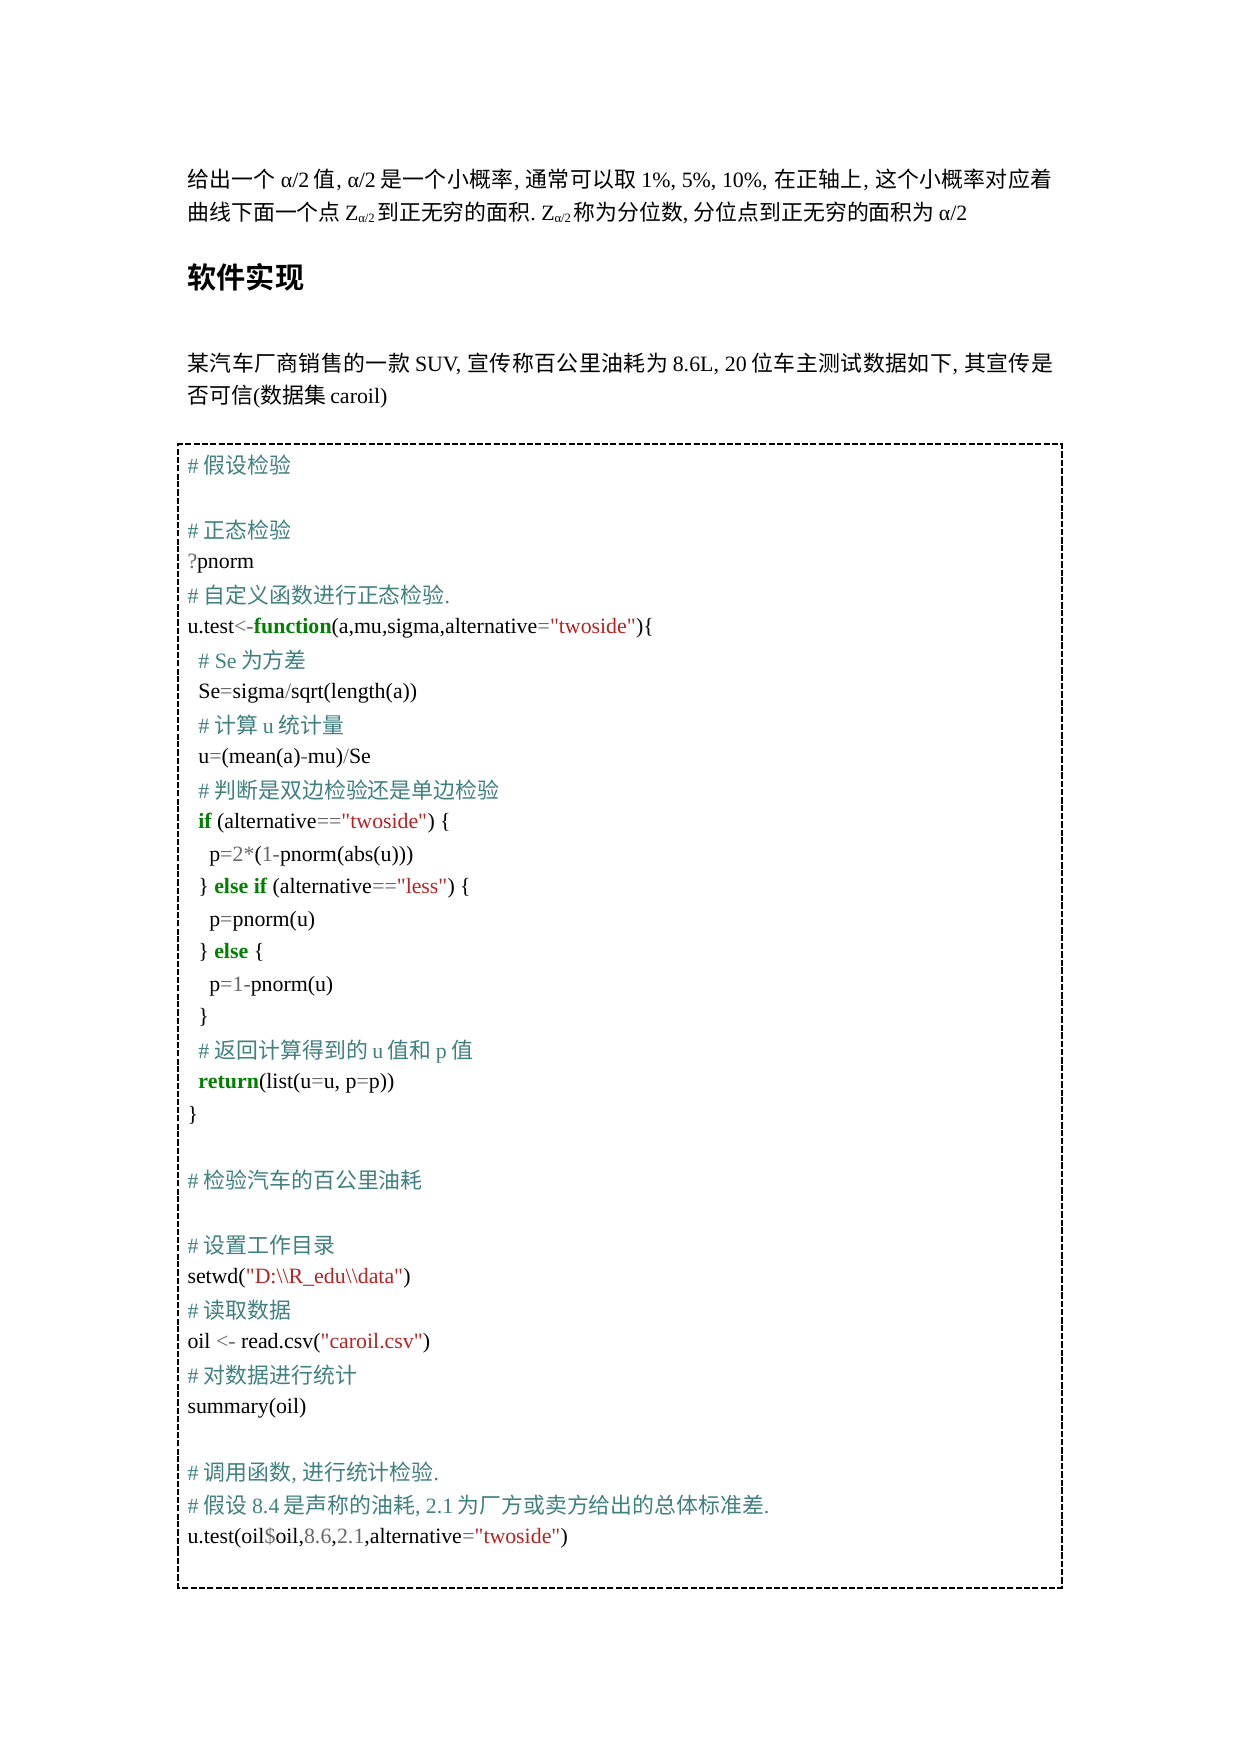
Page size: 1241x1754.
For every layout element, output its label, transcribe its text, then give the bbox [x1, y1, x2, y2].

text # 读取数据 [187, 1292, 1053, 1325]
text setwd("D:\\R_edu\\data") [187, 1260, 1053, 1292]
text return(list(u=u, p=p)) [187, 1065, 1053, 1097]
text summary(oil) [187, 1390, 1053, 1422]
text # Se为方差 [187, 642, 1053, 675]
text p=1-pnorm(u) [187, 967, 1053, 1000]
text ?pnorm [187, 545, 1053, 577]
text 给出一个α/2值, α/2是一个小概率, 通常可以取1%, 5%, 10%, 在正轴上, 这个小概率对应着曲线下面一个点Zα/2到正无穷的面积. Zα/2称为分位数, 分位点到正无穷的面积为α/2 [187, 162, 1053, 227]
text # 设置工作目录 [187, 1227, 1053, 1260]
text # 计算u统计量 [187, 707, 1053, 740]
text if (alternative=="twoside") { [187, 805, 1053, 837]
text u=(mean(a)-mu)/Se [187, 740, 1053, 772]
text } else { [187, 935, 1053, 967]
text oil <- read.csv("caroil.csv") [187, 1325, 1053, 1357]
text p=pnorm(u) [187, 902, 1053, 935]
subtitle 软件实现 [187, 243, 1053, 308]
text # 判断是双边检验还是单边检验 [187, 772, 1053, 805]
text 某汽车厂商销售的一款SUV, 宣传称百公里油耗为8.6L, 20位车主测试数据如下, 其宣传是否可信(数据集caroil) [187, 346, 1053, 411]
text # 正态检验 [187, 512, 1053, 545]
text # 对数据进行统计 [187, 1357, 1053, 1390]
text } [187, 1000, 1053, 1032]
text Se=sigma/sqrt(length(a)) [187, 675, 1053, 707]
text u.test<-function(a,mu,sigma,alternative="twoside"){ [187, 610, 1053, 642]
text # 检验汽车的百公里油耗 [187, 1162, 1053, 1195]
text # 自定义函数进行正态检验. [187, 577, 1053, 610]
text p=2*(1-pnorm(abs(u))) [187, 837, 1053, 870]
text # 假设检验 [177, 443, 1063, 480]
text # 调用函数, 进行统计检验. [187, 1455, 1053, 1487]
text # 返回计算得到的u值和p值 [187, 1032, 1053, 1065]
text u.test(oil$oil,8.6,2.1,alternative="twoside") [187, 1520, 1053, 1552]
text } [187, 1097, 1053, 1130]
text } else if (alternative=="less") { [187, 870, 1053, 902]
text # 假设8.4是声称的油耗, 2.1为厂方或卖方给出的总体标准差. [187, 1487, 1053, 1520]
